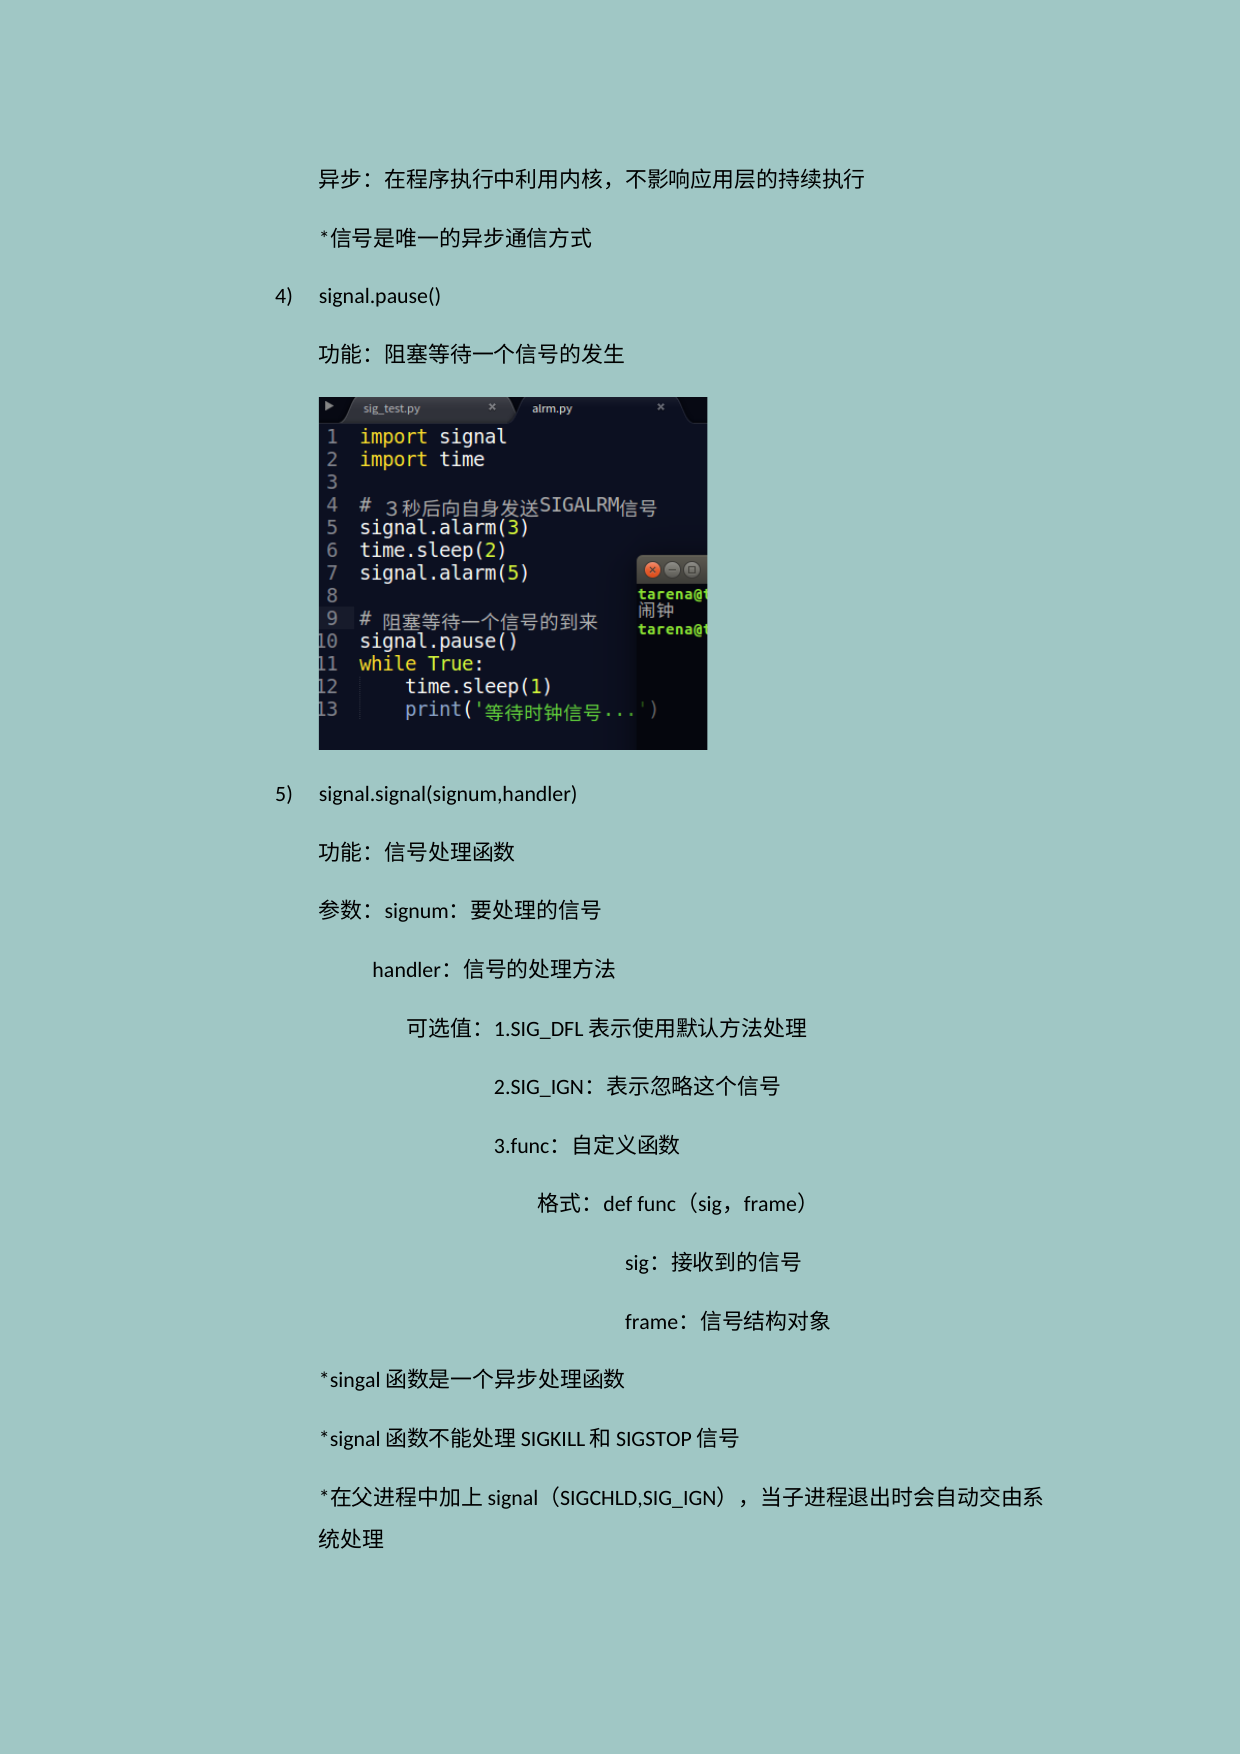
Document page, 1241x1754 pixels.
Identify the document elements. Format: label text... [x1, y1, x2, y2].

list 格式：def func（sig，frame） [319, 1186, 1053, 1218]
list sig：接收到的信号 [319, 1245, 1053, 1277]
list 异步：在程序执行中利用内核，不影响应用层的持续执行 [319, 162, 1053, 194]
list *signal函数不能处理SIGKILL和SIGSTOP信号 [319, 1421, 1053, 1453]
list frame：信号结构对象 [319, 1303, 1053, 1336]
list 可选值：1.SIG_DFL 表示使用默认方法处理 [319, 1010, 1053, 1043]
list 2.SIG_IGN：表示忽略这个信号 [319, 1069, 1053, 1101]
list 参数：signum：要处理的信号 [319, 893, 1053, 925]
list handler：信号的处理方法 [319, 951, 1053, 984]
list signal.pause() [275, 279, 1053, 312]
list *在父进程中加上signal（SIGCHLD,SIG_IGN），当子进程退出时会自动交由系统处理 [319, 1479, 1053, 1554]
list *信号是唯一的异步通信方式 [319, 221, 1053, 253]
list signal.signal(signum,handler) [275, 777, 1053, 809]
list *singal函数是一个异步处理函数 [319, 1362, 1053, 1394]
picture [318, 397, 708, 750]
list 功能：阻塞等待一个信号的发生 [319, 336, 1053, 369]
list 3.func：自定义函数 [319, 1127, 1053, 1160]
list 功能：信号处理函数 [319, 834, 1053, 867]
